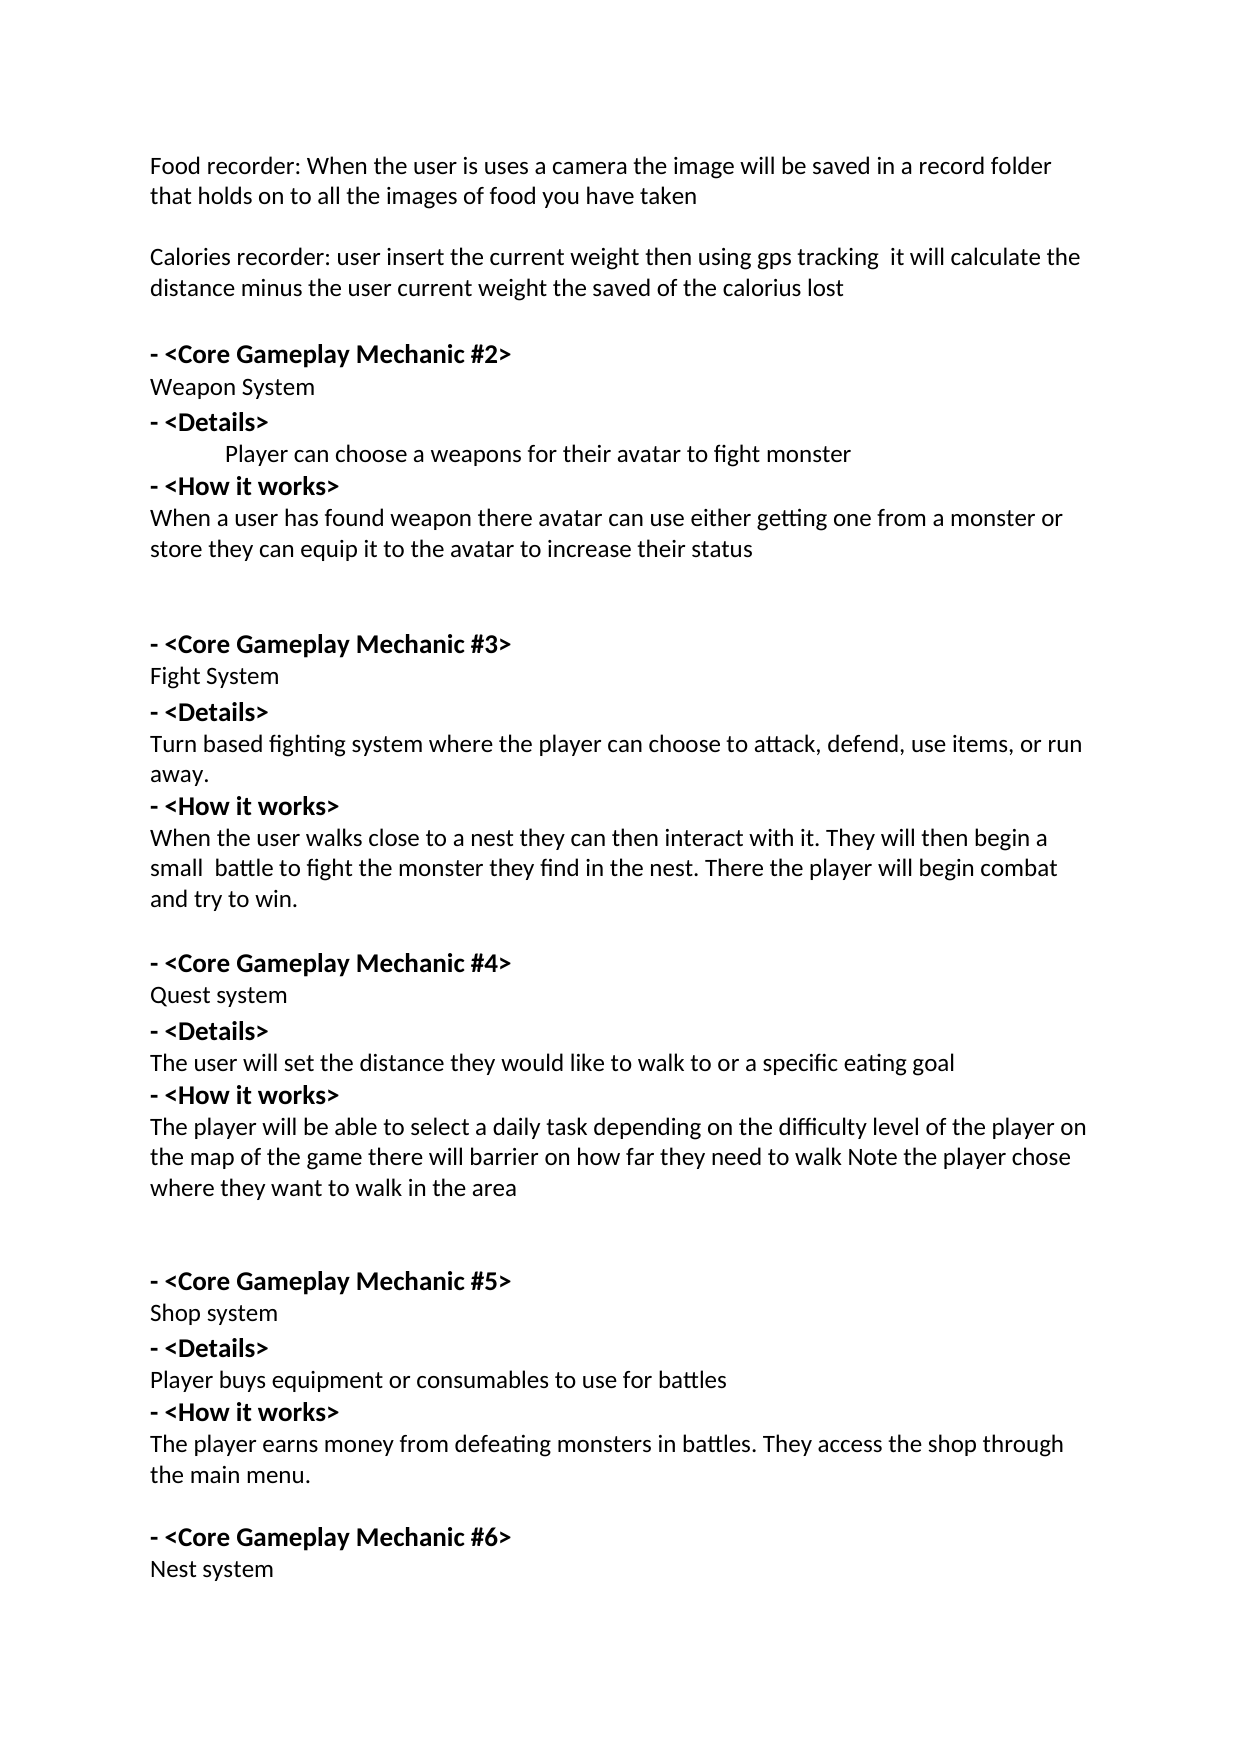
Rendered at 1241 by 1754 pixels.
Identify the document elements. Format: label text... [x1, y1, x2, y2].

text - <Core Gameplay Mechanic #4> [150, 946, 1090, 979]
text - <How it works> [150, 789, 1090, 822]
text - <How it works> [150, 1078, 1090, 1111]
text - <Core Gameplay Mechanic #5> [150, 1264, 1090, 1297]
text When the user walks close to a nest they can then interact with it. They will then begin a small battle to fight the monster they find in the nest. There the player will begin combat and try to win. [150, 822, 1090, 913]
text - <Core Gameplay Mechanic #3> [150, 627, 1090, 660]
text Quest system [150, 979, 1090, 1010]
text Shop system [150, 1297, 1090, 1327]
text - <Details> [150, 1332, 1090, 1365]
text The player will be able to select a daily task depending on the difficulty level of the player on the map of the game there will barrier on how far they need to walk Note the player chose where they want to walk in the area [150, 1111, 1090, 1203]
text - <How it works> [150, 1395, 1090, 1428]
text - <Details> [150, 695, 1090, 728]
text Player buys equipment or consumables to use for battles [150, 1365, 1090, 1395]
text The user will set the distance they would like to walk to or a specific eating goal [150, 1047, 1090, 1078]
text Fight System [150, 660, 1090, 690]
text Food recorder: When the user is uses a camera the image will be saved in a record folder that holds on to all the images of food you have taken [150, 150, 1090, 211]
text When a user has found weapon there avatar can use either getting one from a monster or store they can equip it to the avatar to increase their status [150, 502, 1090, 563]
text - <Core Gameplay Mechanic #6> [150, 1520, 1090, 1553]
text Nest system [150, 1553, 1090, 1583]
text The player earns money from defeating monsters in battles. They access the shop through the main menu. [150, 1428, 1090, 1489]
text - <Details> [150, 1014, 1090, 1047]
text Player can choose a weapons for their avatar to fight monster [225, 439, 1090, 469]
text Weapon System [150, 371, 1090, 401]
text - <Details> [150, 406, 1090, 439]
text - <How it works> [150, 469, 1090, 502]
text - <Core Gameplay Mechanic #2> [150, 338, 1090, 371]
text Turn based fighting system where the player can choose to attack, defend, use items, or run away. [150, 728, 1090, 789]
text Calories recorder: user insert the current weight then using gps tracking it will calculate the distance minus the user current weight the saved of the calorius lost [150, 242, 1090, 303]
